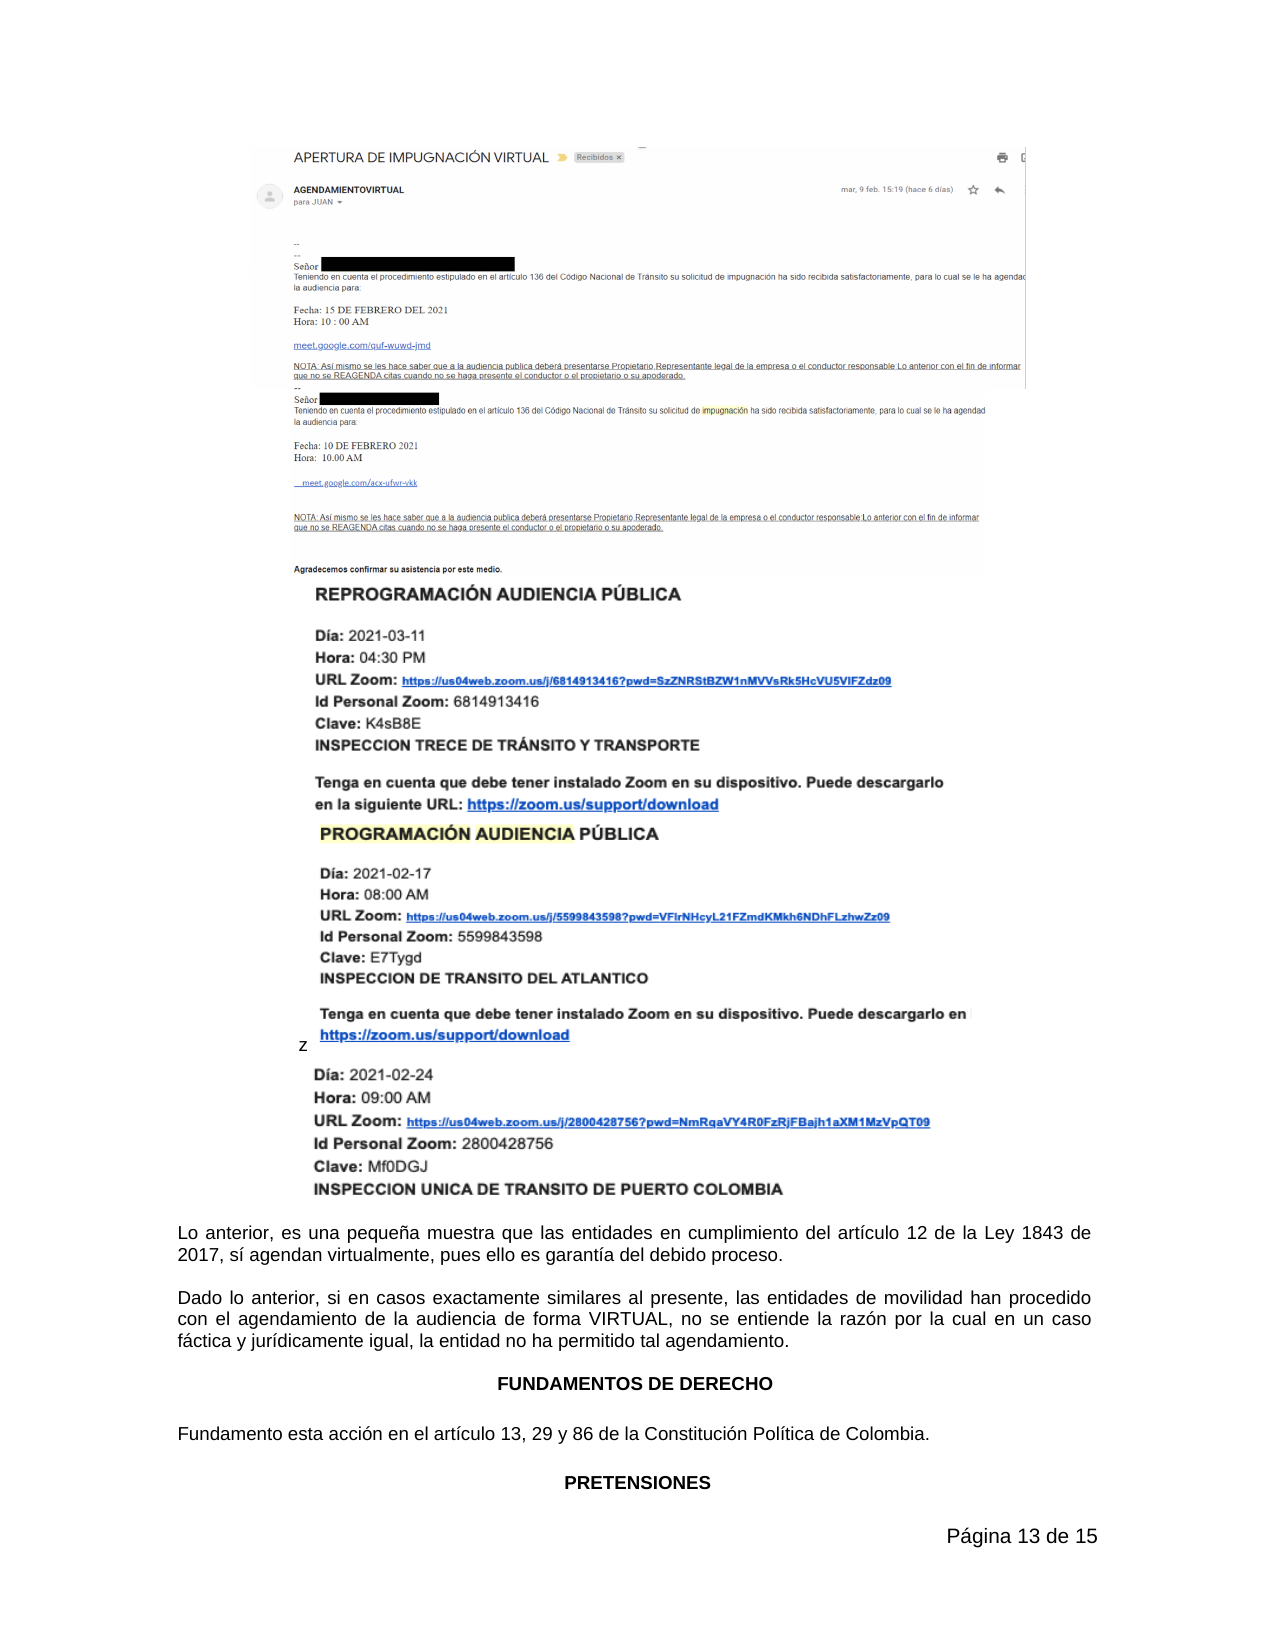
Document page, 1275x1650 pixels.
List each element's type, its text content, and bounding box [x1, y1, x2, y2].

text PRETENSIONES [177, 1472, 1098, 1493]
text Fundamento esta acción en el artículo 13, 29 y 86 de la Constitución Política de Colombia. [177, 1422, 1098, 1444]
picture [310, 1055, 960, 1201]
text FUNDAMENTOS DE DERECHO [177, 1373, 1093, 1394]
picture [249, 147, 1026, 1052]
text z [177, 820, 1093, 1056]
text Dado lo anterior, si en casos exactamente similares al presente, las entidades de movilidad han procedido con el agendamiento de la audiencia de forma VIRTUAL, no se entiende la razón por la cual en un caso fáctica y jurídicamente igual, la entidad no ha permitido tal agendamiento. [177, 1287, 1093, 1351]
text Lo anterior, es una pequeña muestra que las entidades en cumplimiento del artículo 12 de la Ley 1843 de 2017, sí agendan virtualmente, pues ello es garantía del debido proceso. [177, 1222, 1093, 1265]
